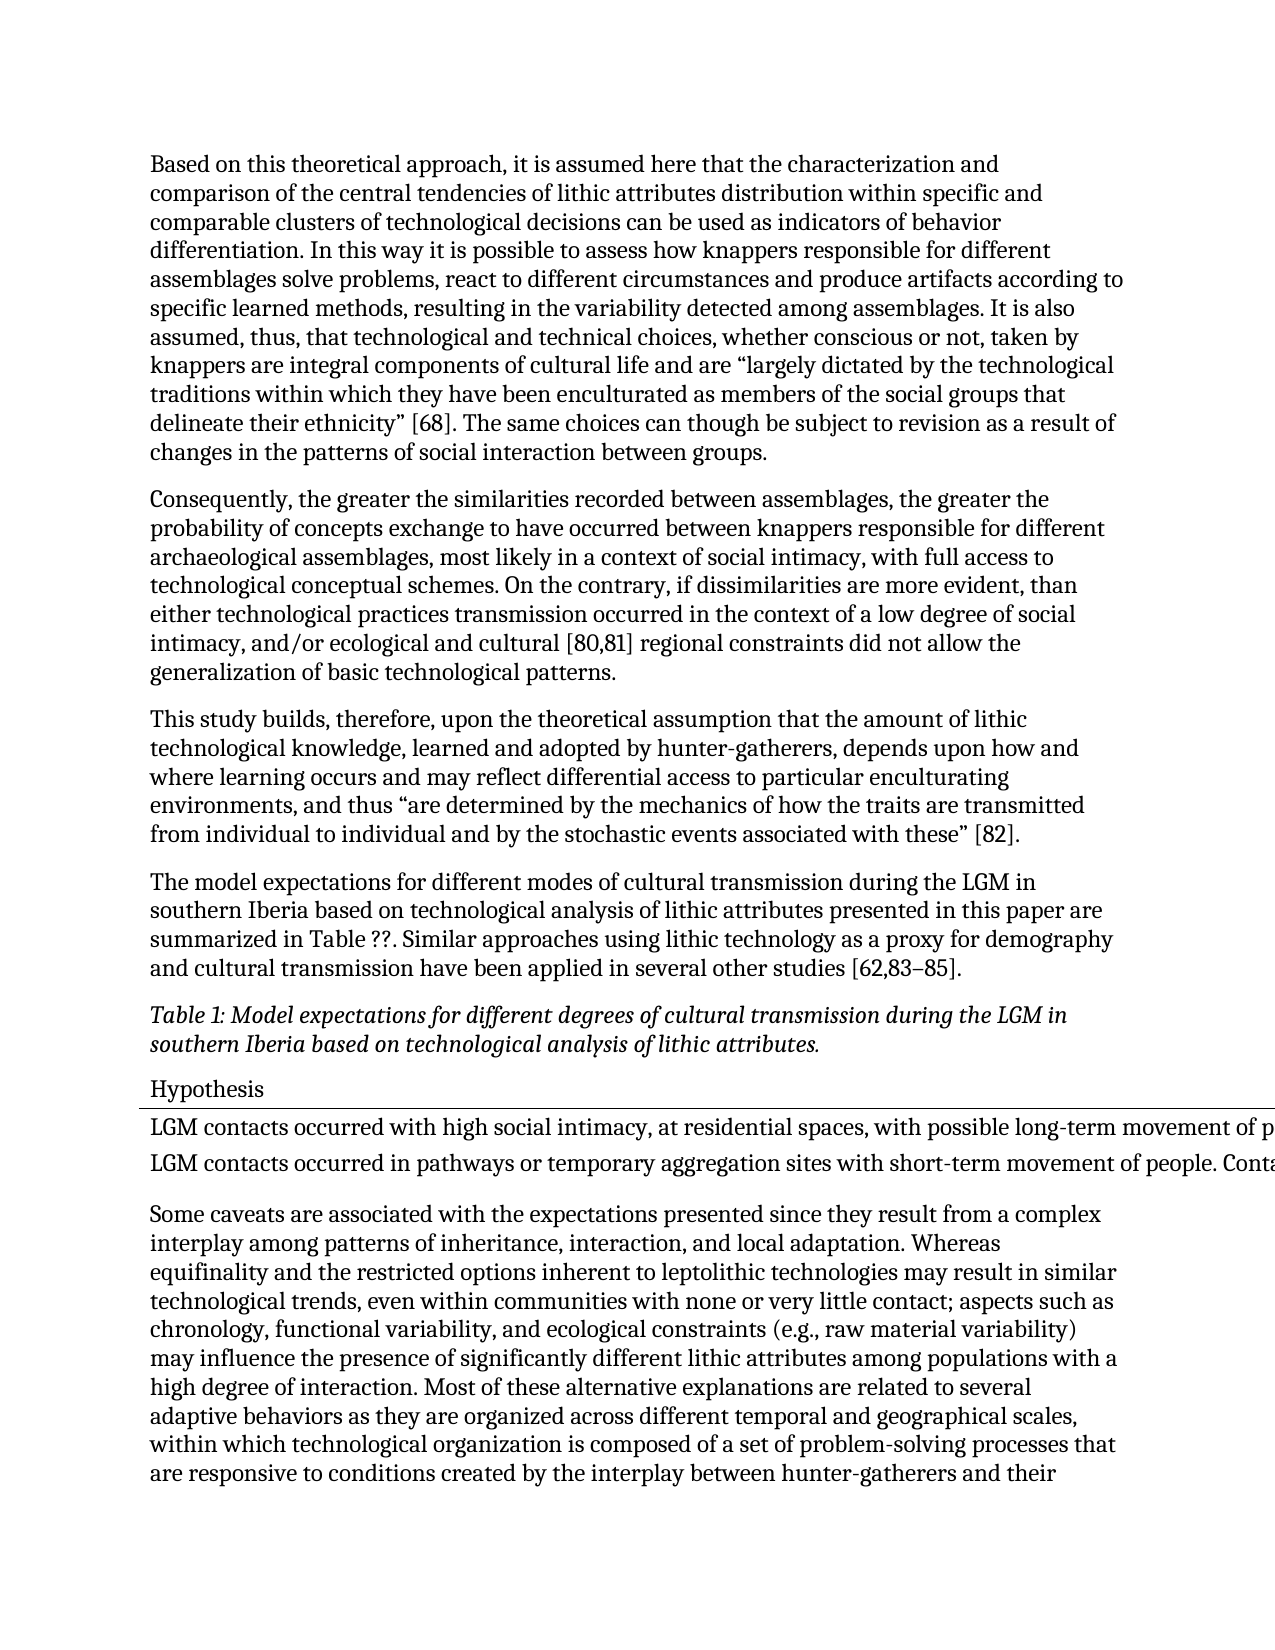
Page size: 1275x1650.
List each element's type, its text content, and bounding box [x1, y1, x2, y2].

table_cell LGM contacts occurred with high social intimacy, at residential spaces, with possible long-term movement of people. Contact with the complete technological process [139, 1109, 1275, 1145]
text Based on this theoretical approach, it is assumed here that the characterization and comparison of the central tendencies of lithic attributes distribution within specific and comparable clusters of technological decisions can be used as indicators of behavior differentiation. In this way it is possible to assess how knappers responsible for different assemblages solve problems, react to different circumstances and produce artifacts according to specific learned methods, resulting in the variability detected among assemblages. It is also assumed, thus, that technological and technical choices, whether conscious or not, taken by knappers are integral components of cultural life and are “largely dictated by the technological traditions within which they have been enculturated as members of the social groups that delineate their ethnicity” [68]. The same choices can though be subject to revision as a result of changes in the patterns of social interaction between groups. [150, 150, 1125, 466]
text This study builds, therefore, upon the theoretical assumption that the amount of lithic technological knowledge, learned and adopted by hunter-gatherers, depends upon how and where learning occurs and may reflect differential access to particular enculturating environments, and thus “are determined by the mechanics of how the traits are transmitted from individual to individual and by the stochastic events associated with these” [82]. [150, 705, 1125, 849]
table_cell LGM contacts occurred in pathways or temporary aggregation sites with short-term movement of people. Contact with curated tools [139, 1145, 1275, 1182]
table_header Hypothesis [139, 1071, 1275, 1107]
text The model expectations for different modes of cultural transmission during the LGM in southern Iberia based on technological analysis of lithic attributes presented in this paper are summarized in Table ??. Similar approaches using lithic technology as a proxy for demography and cultural transmission have been applied in several other studies [62,83–85]. [150, 867, 1125, 982]
text Consequently, the greater the similarities recorded between assemblages, the greater the probability of concepts exchange to have occurred between knappers responsible for different archaeological assemblages, most likely in a context of social intimacy, with full access to technological conceptual schemes. On the contrary, if dissimilarities are more evident, than either technological practices transmission occurred in the context of a low degree of social intimacy, and/or ecological and cultural [80,81] regional constraints did not allow the generalization of basic technological patterns. [150, 485, 1125, 686]
text Table 1: Model expectations for different degrees of cultural transmission during the LGM in southern Iberia based on technological analysis of lithic attributes. [150, 1001, 1125, 1059]
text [150, 1200, 1125, 1488]
